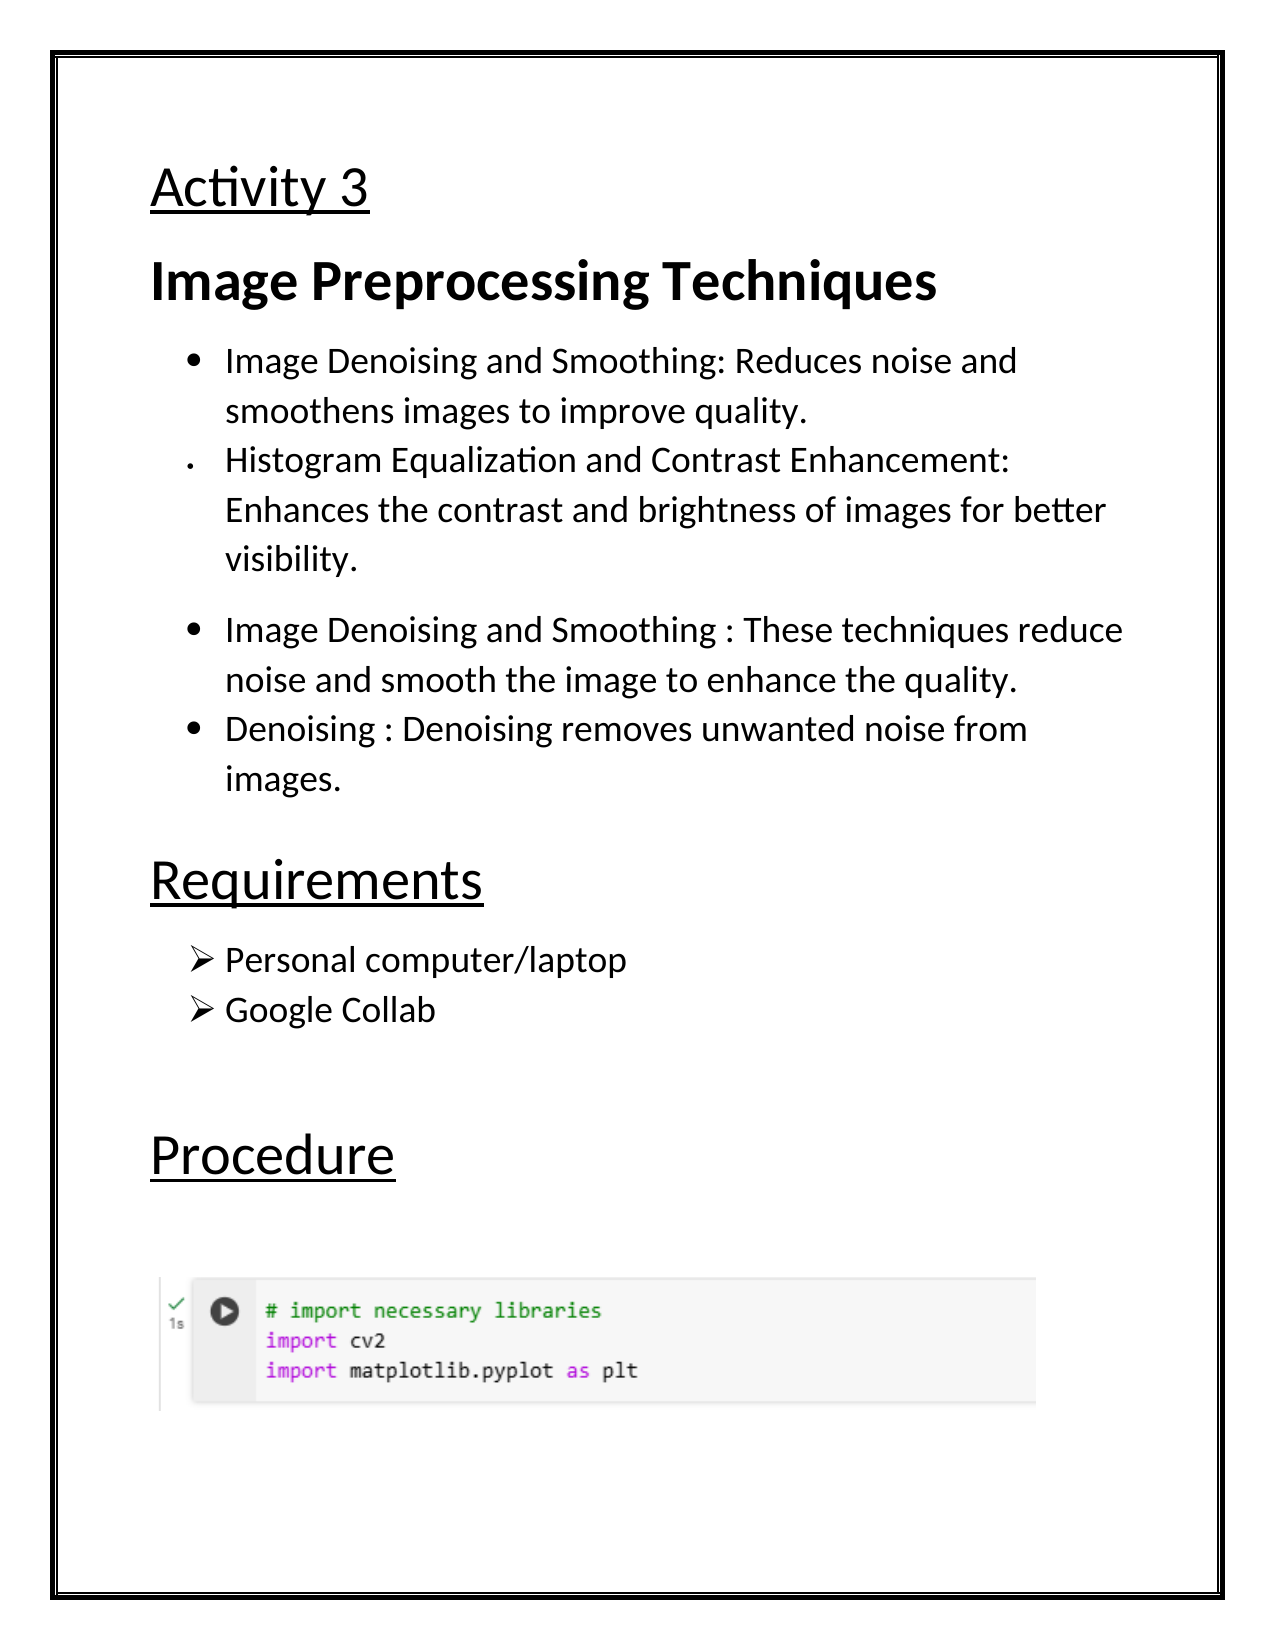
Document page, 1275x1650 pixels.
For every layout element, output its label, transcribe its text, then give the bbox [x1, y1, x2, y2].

list Google Collab [187, 986, 1125, 1032]
text Image Preprocessing Techniques [150, 243, 1125, 315]
text Procedure [150, 1118, 1125, 1189]
text Activity 3 [150, 150, 1125, 221]
picture [150, 1277, 1036, 1411]
text Requirements [150, 843, 1125, 914]
list Personal computer/laptop [187, 936, 1125, 982]
list Denoising : Denoising removes unwanted noise from images. [187, 705, 1125, 801]
list Histogram Equalization and Contrast Enhancement: Enhances the contrast and brightness of images for better visibility. [187, 436, 1125, 581]
list Image Denoising and Smoothing : These techniques reduce noise and smooth the image to enhance the quality. [187, 606, 1125, 702]
list Image Denoising and Smoothing: Reduces noise and smoothens images to improve quality. [187, 337, 1125, 432]
